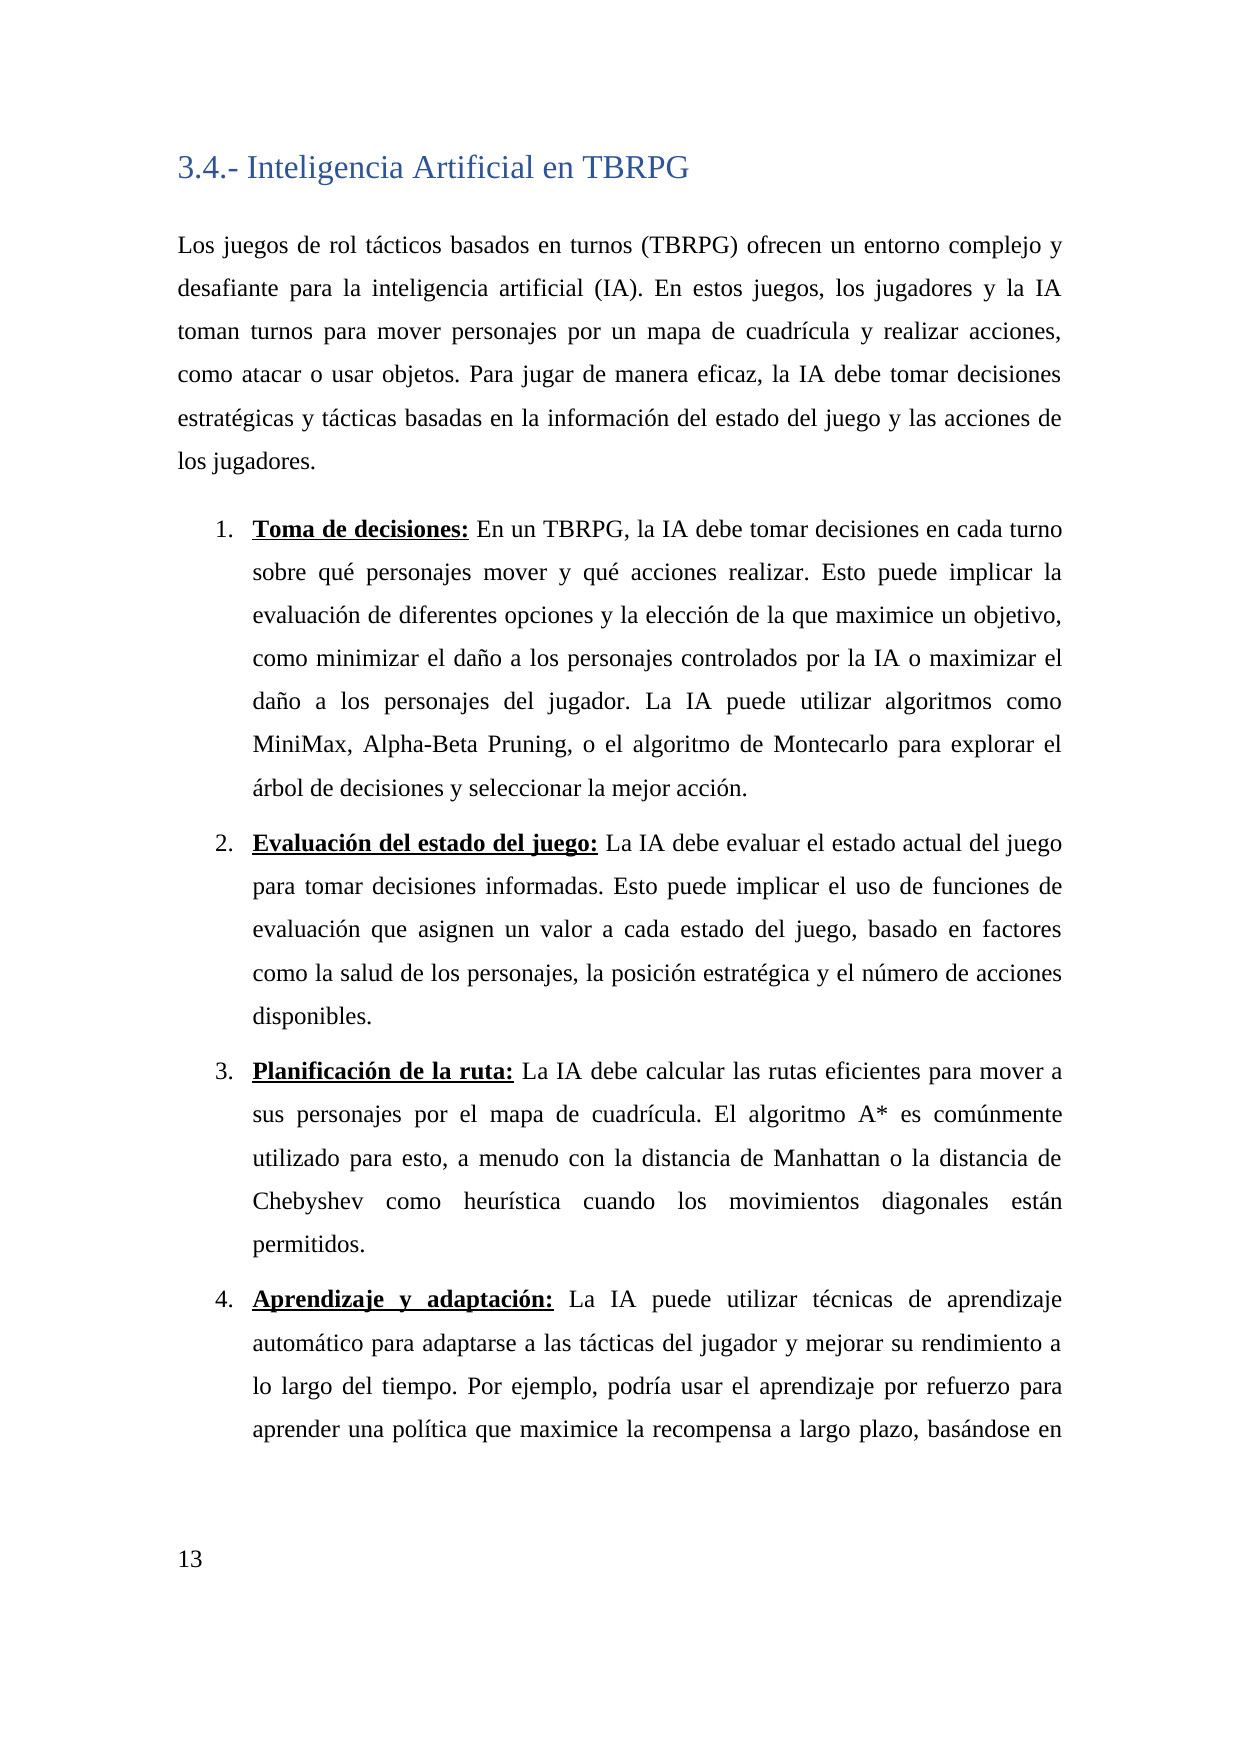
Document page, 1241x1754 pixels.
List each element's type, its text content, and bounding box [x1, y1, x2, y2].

subtitle 3.4.- Inteligencia Artificial en TBRPG [177, 148, 1063, 186]
list Toma de decisiones: En un TBRPG, la IA debe tomar decisiones en cada turno sobre qué personajes mover y qué acciones realizar. Esto puede implicar la evaluación de diferentes opciones y la elección de la que maximice un objetivo, como minimizar el daño a los personajes controlados por la IA o maximizar el daño a los personajes del jugador. La IA puede utilizar algoritmos como MiniMax, Alpha-Beta Pruning, o el algoritmo de Montecarlo para explorar el árbol de decisiones y seleccionar la mejor acción. [215, 514, 1063, 801]
text Los juegos de rol tácticos basados en turnos (TBRPG) ofrecen un entorno complejo y desafiante para la inteligencia artificial (IA). En estos juegos, los jugadores y la IA toman turnos para mover personajes por un mapa de cuadrícula y realizar acciones, como atacar o usar objetos. Para jugar de manera eficaz, la IA debe tomar decisiones estratégicas y tácticas basadas en la información del estado del juego y las acciones de los jugadores. [177, 230, 1063, 474]
list Evaluación del estado del juego: La IA debe evaluar el estado actual del juego para tomar decisiones informadas. Esto puede implicar el uso de funciones de evaluación que asignen un valor a cada estado del juego, basado en factores como la salud de los personajes, la posición estratégica y el número de acciones disponibles. [215, 828, 1063, 1029]
list Planificación de la ruta: La IA debe calcular las rutas eficientes para mover a sus personajes por el mapa de cuadrícula. El algoritmo A* es comúnmente utilizado para esto, a menudo con la distancia de Manhattan o la distancia de Chebyshev como heurística cuando los movimientos diagonales están permitidos. [215, 1056, 1063, 1258]
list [215, 1284, 1063, 1443]
